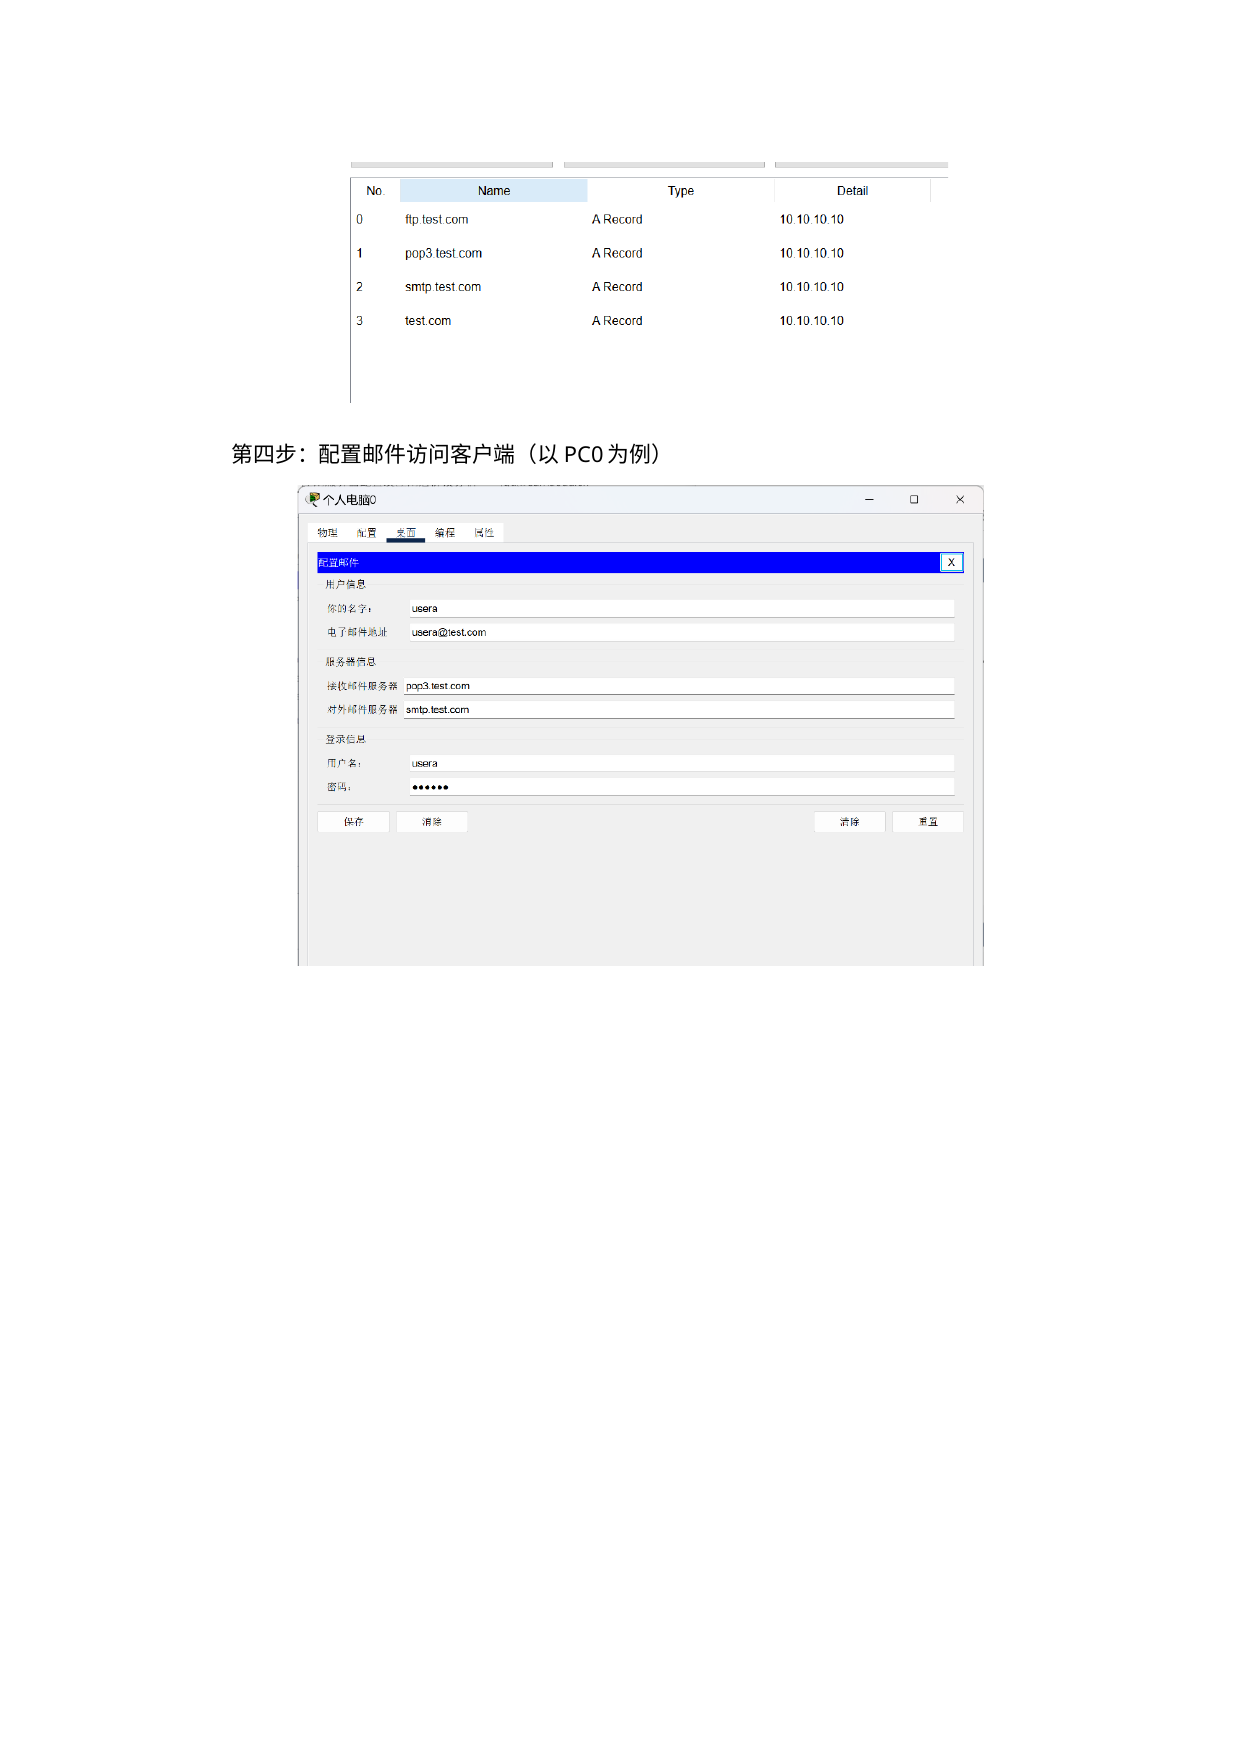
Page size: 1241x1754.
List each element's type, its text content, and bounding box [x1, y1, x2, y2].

picture [297, 485, 984, 966]
text 第四步：配置邮件访问客户端（以PC0为例） [187, 437, 1053, 469]
picture [335, 162, 949, 403]
